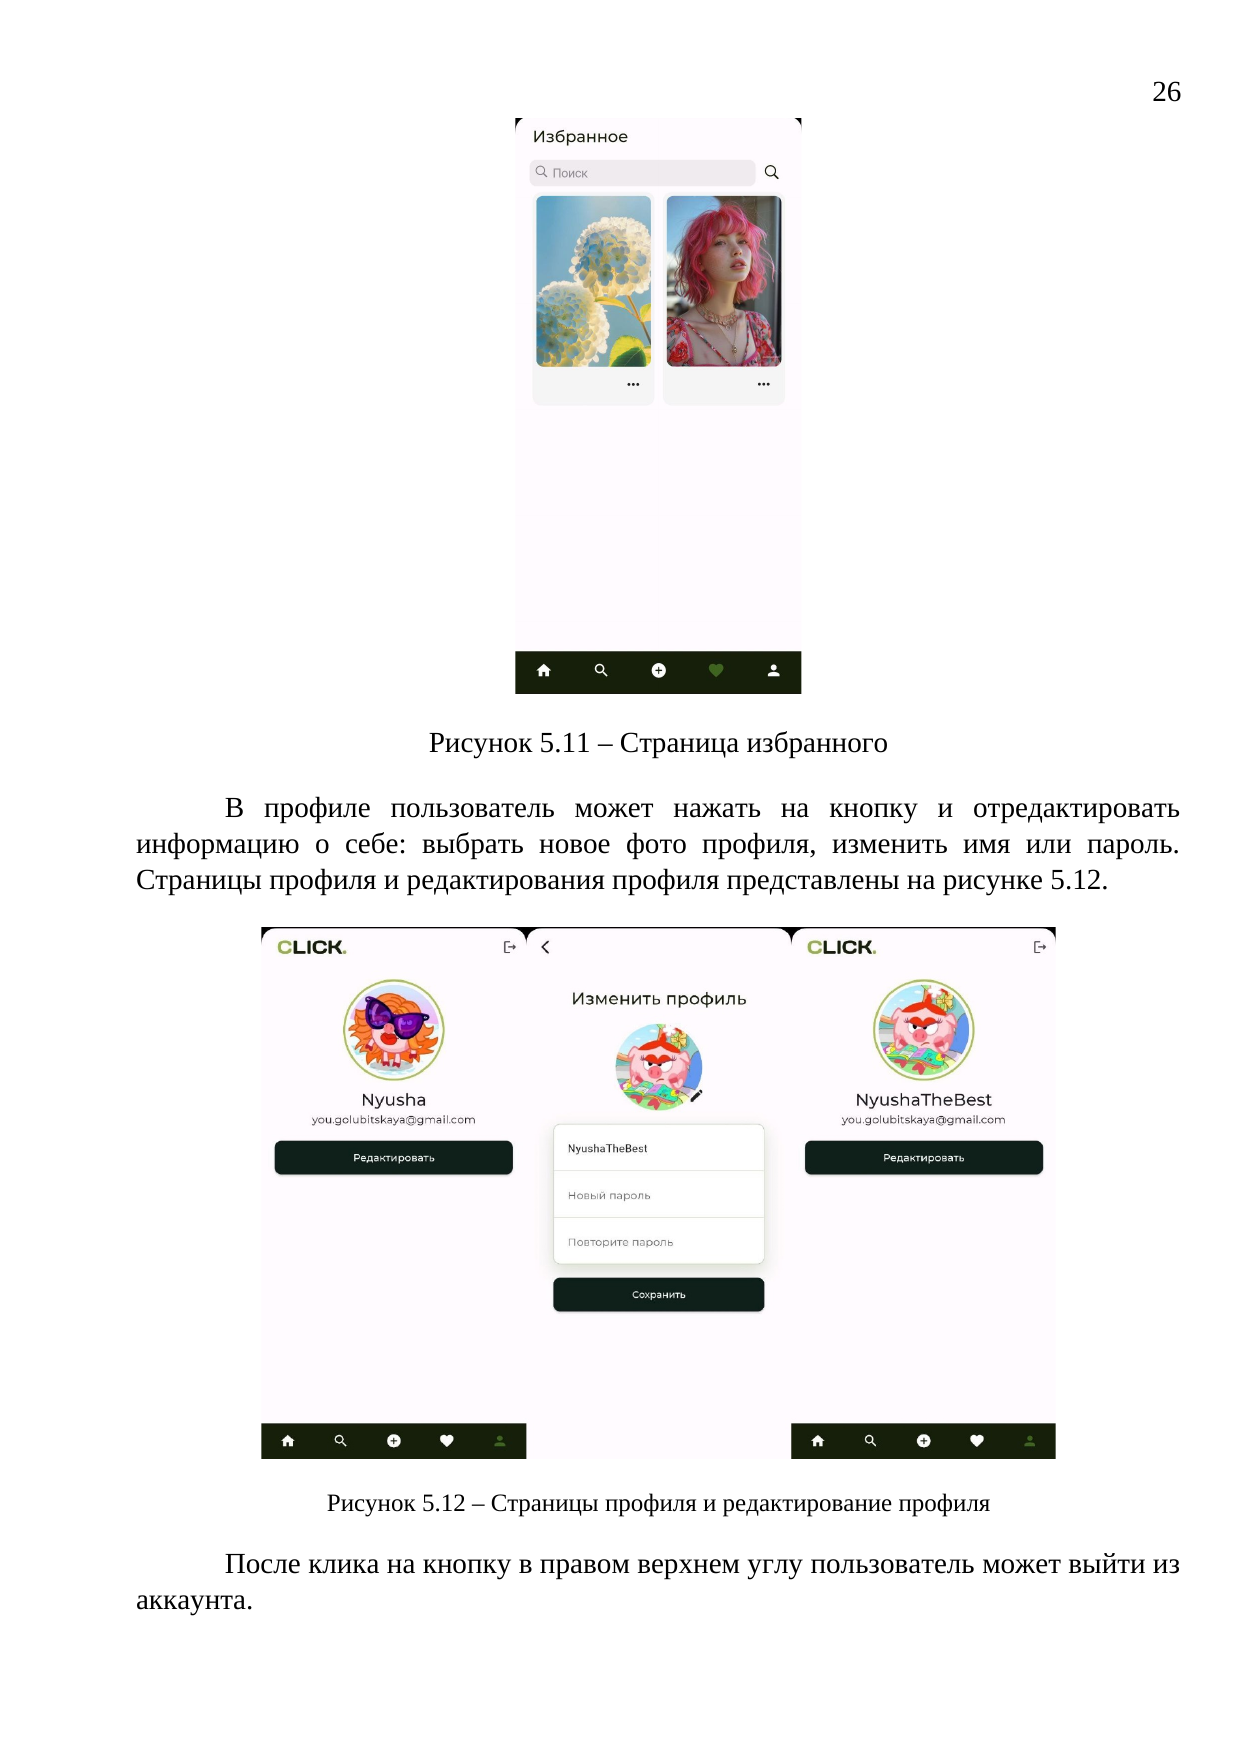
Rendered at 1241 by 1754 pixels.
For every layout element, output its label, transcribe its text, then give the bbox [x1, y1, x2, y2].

picture [261, 927, 1056, 1459]
text Рисунок 5.11 – Страница избранного [136, 725, 1181, 758]
text После клика на кнопку в правом верхнем углу пользователь может выйти из аккаунта. [136, 1546, 1181, 1616]
picture [515, 118, 802, 694]
text В профиле пользователь может нажать на кнопку и отредактировать информацию о себе: выбрать новое фото профиля, изменить имя или пароль. Страницы профиля и редактирования профиля представлены на рисунке 5.12. [136, 790, 1181, 896]
text Рисунок 5.12 – Страницы профиля и редактирование профиля [136, 1488, 1181, 1517]
